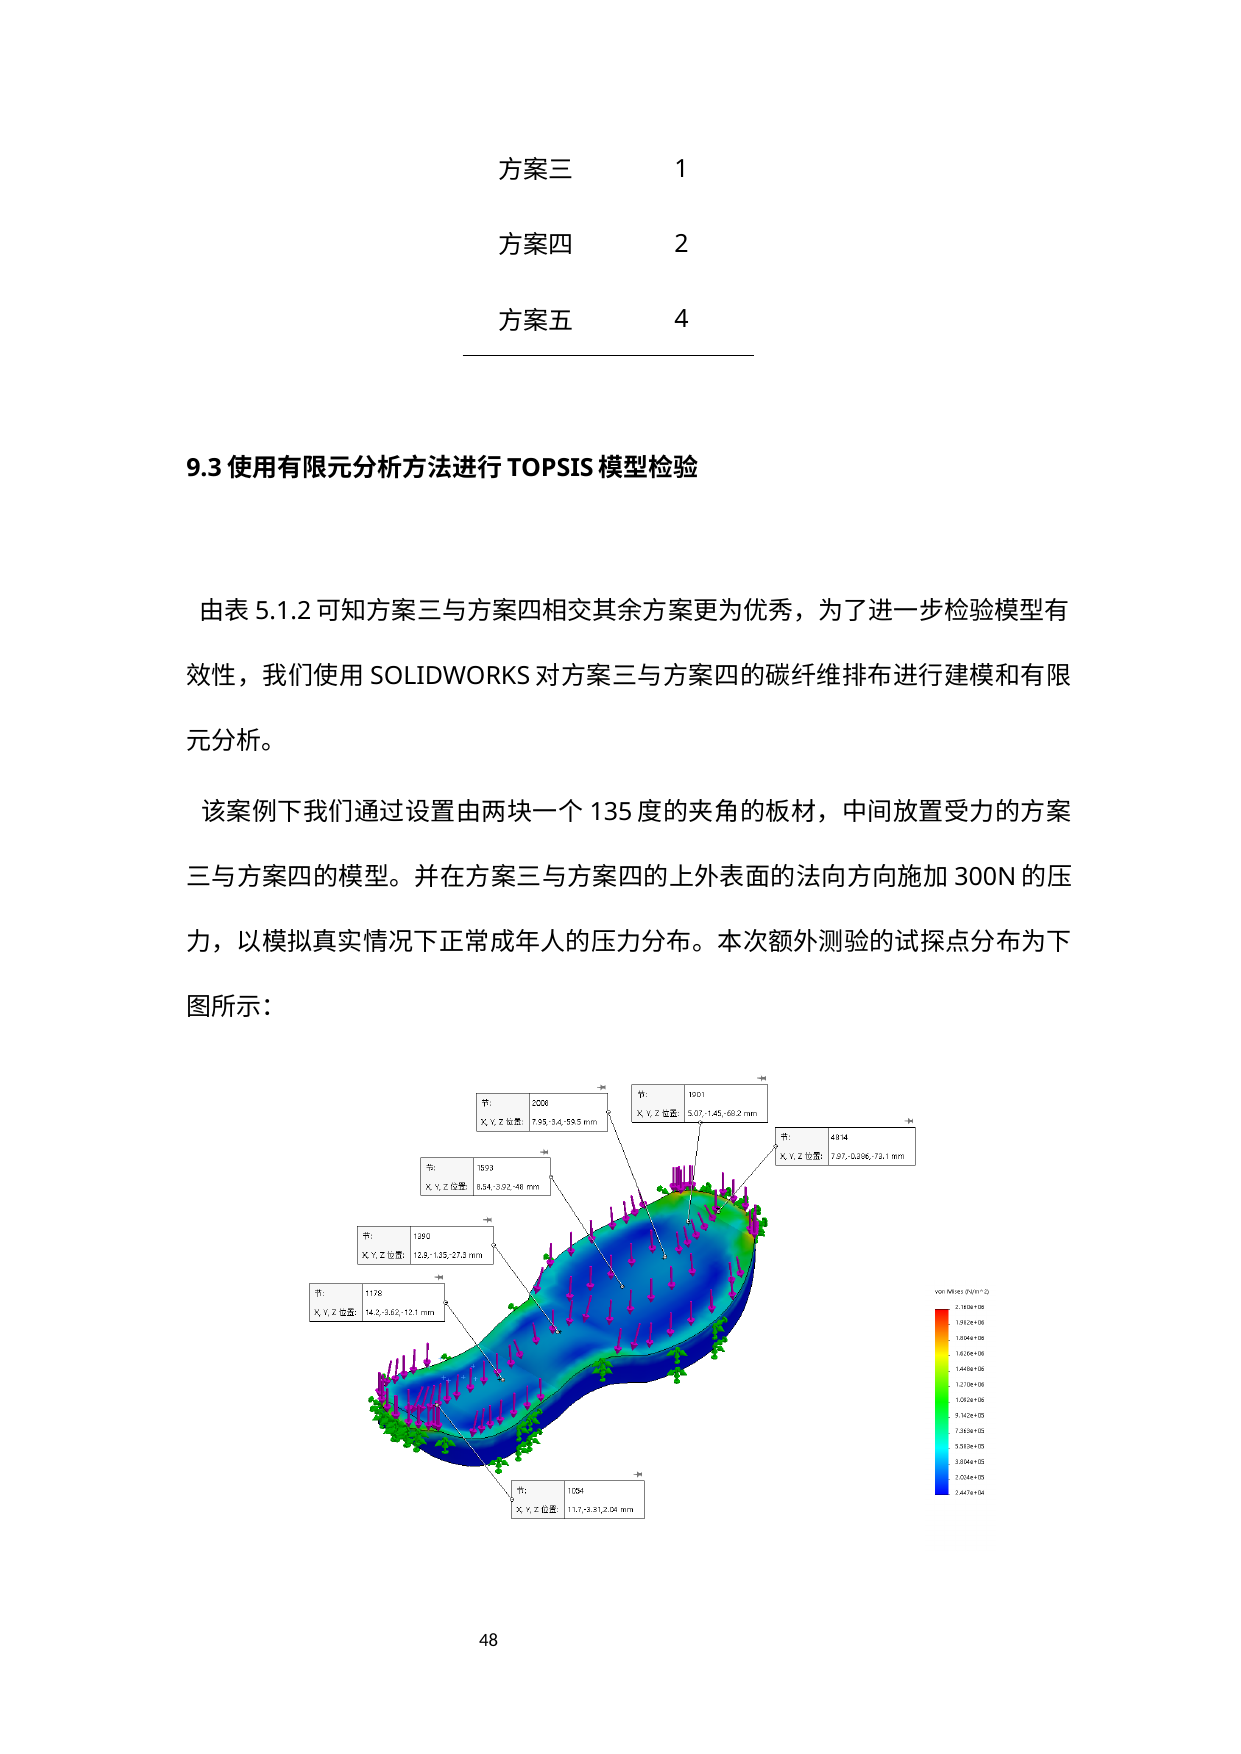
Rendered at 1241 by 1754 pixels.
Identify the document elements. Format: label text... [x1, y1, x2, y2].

text 由表5.1.2可知方案三与方案四相交其余方案更为优秀，为了进一步检验模型有效性，我们使用SOLIDWORKS对方案三与方案四的碳纤维排布进行建模和有限元分析。 [186, 576, 1072, 771]
table_cell 方案五 [463, 280, 608, 355]
table_cell 1 [608, 129, 754, 204]
table_cell 2 [608, 204, 754, 279]
table_cell 方案三 [463, 129, 608, 204]
picture [286, 1056, 997, 1551]
table_cell 4 [608, 280, 754, 355]
table_cell 方案四 [463, 204, 608, 279]
text 该案例下我们通过设置由两块一个135度的夹角的板材，中间放置受力的方案三与方案四的模型。并在方案三与方案四的上外表面的法向方向施加300N的压力，以模拟真实情况下正常成年人的压力分布。本次额外测验的试探点分布为下图所示： [186, 777, 1072, 1037]
text 9.3使用有限元分析方法进行TOPSIS模型检验 [186, 433, 1072, 498]
